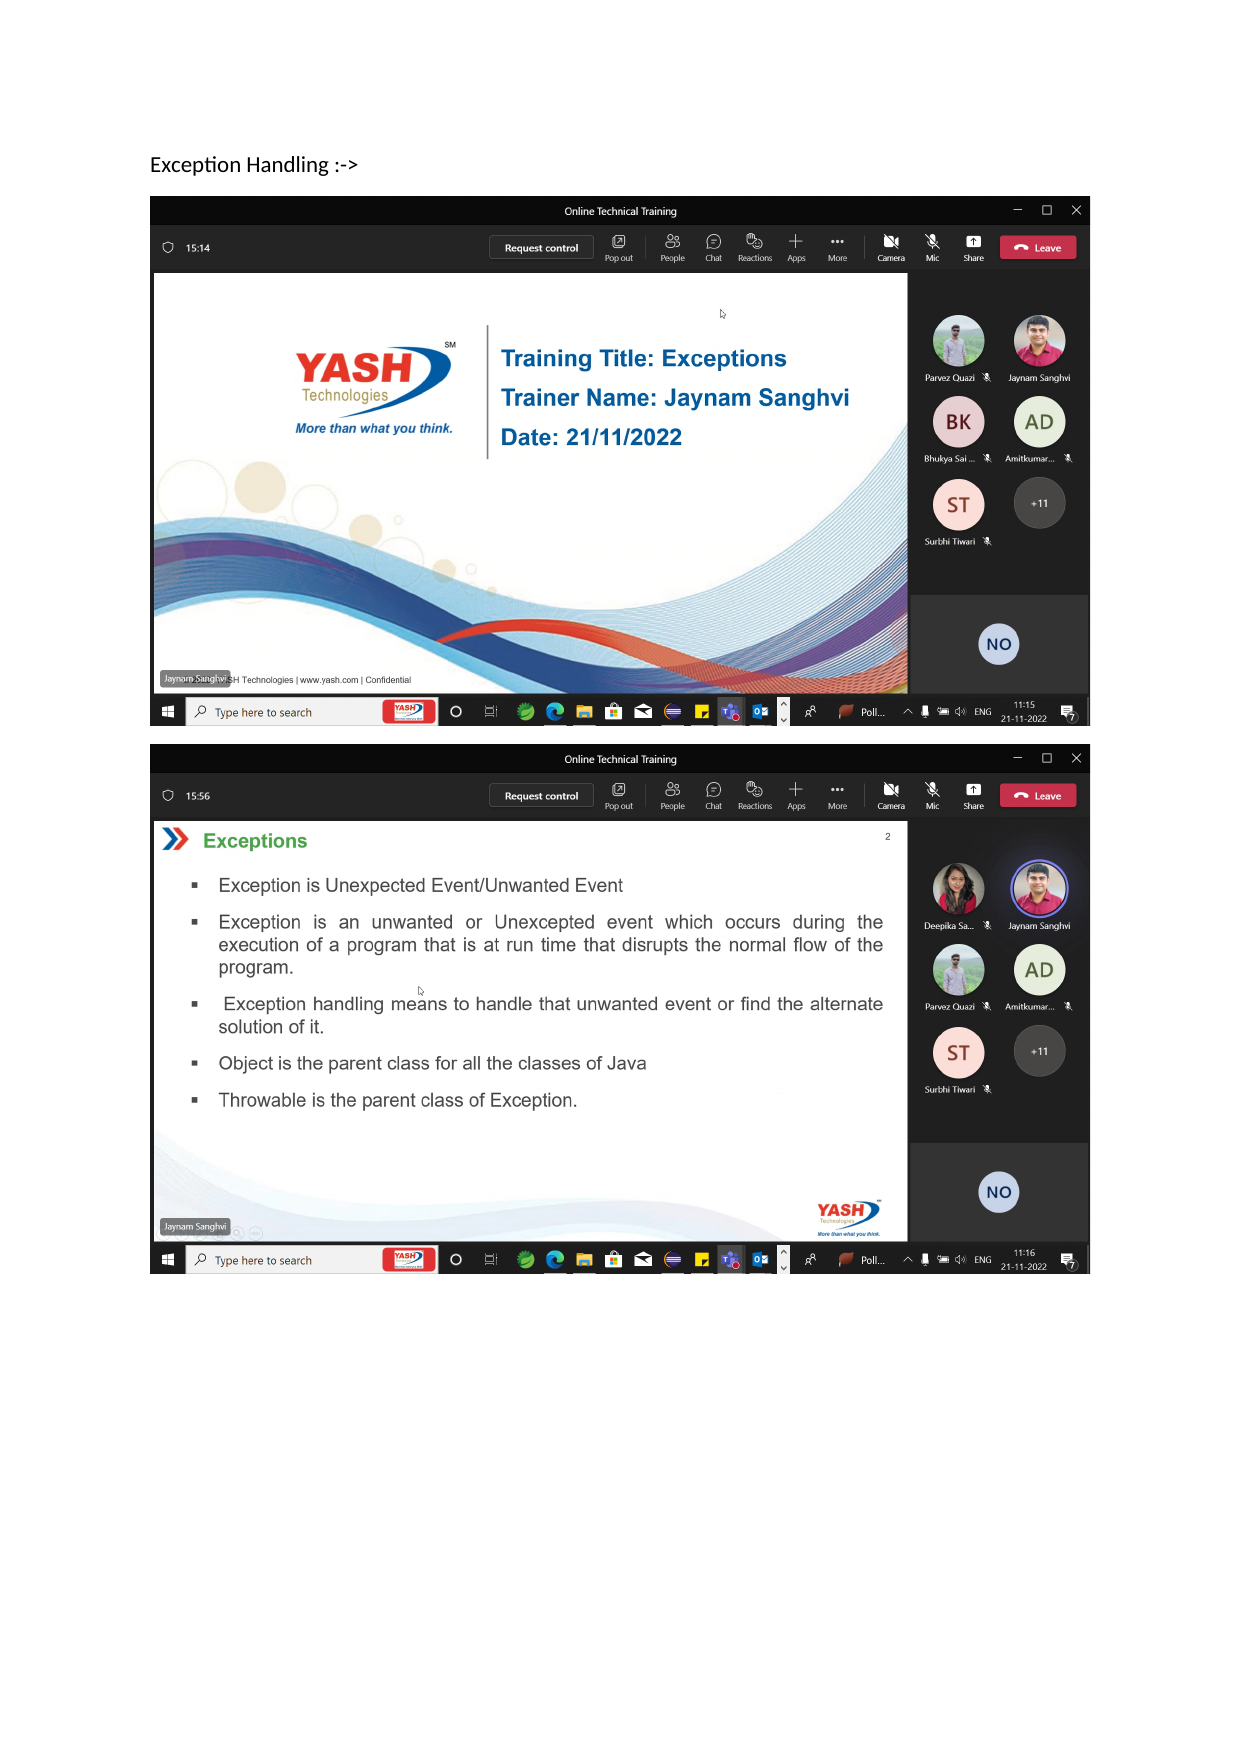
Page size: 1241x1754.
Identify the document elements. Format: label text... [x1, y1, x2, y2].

text Exception Handling :-> [150, 150, 1090, 178]
picture [150, 196, 1091, 726]
picture [150, 744, 1091, 1274]
